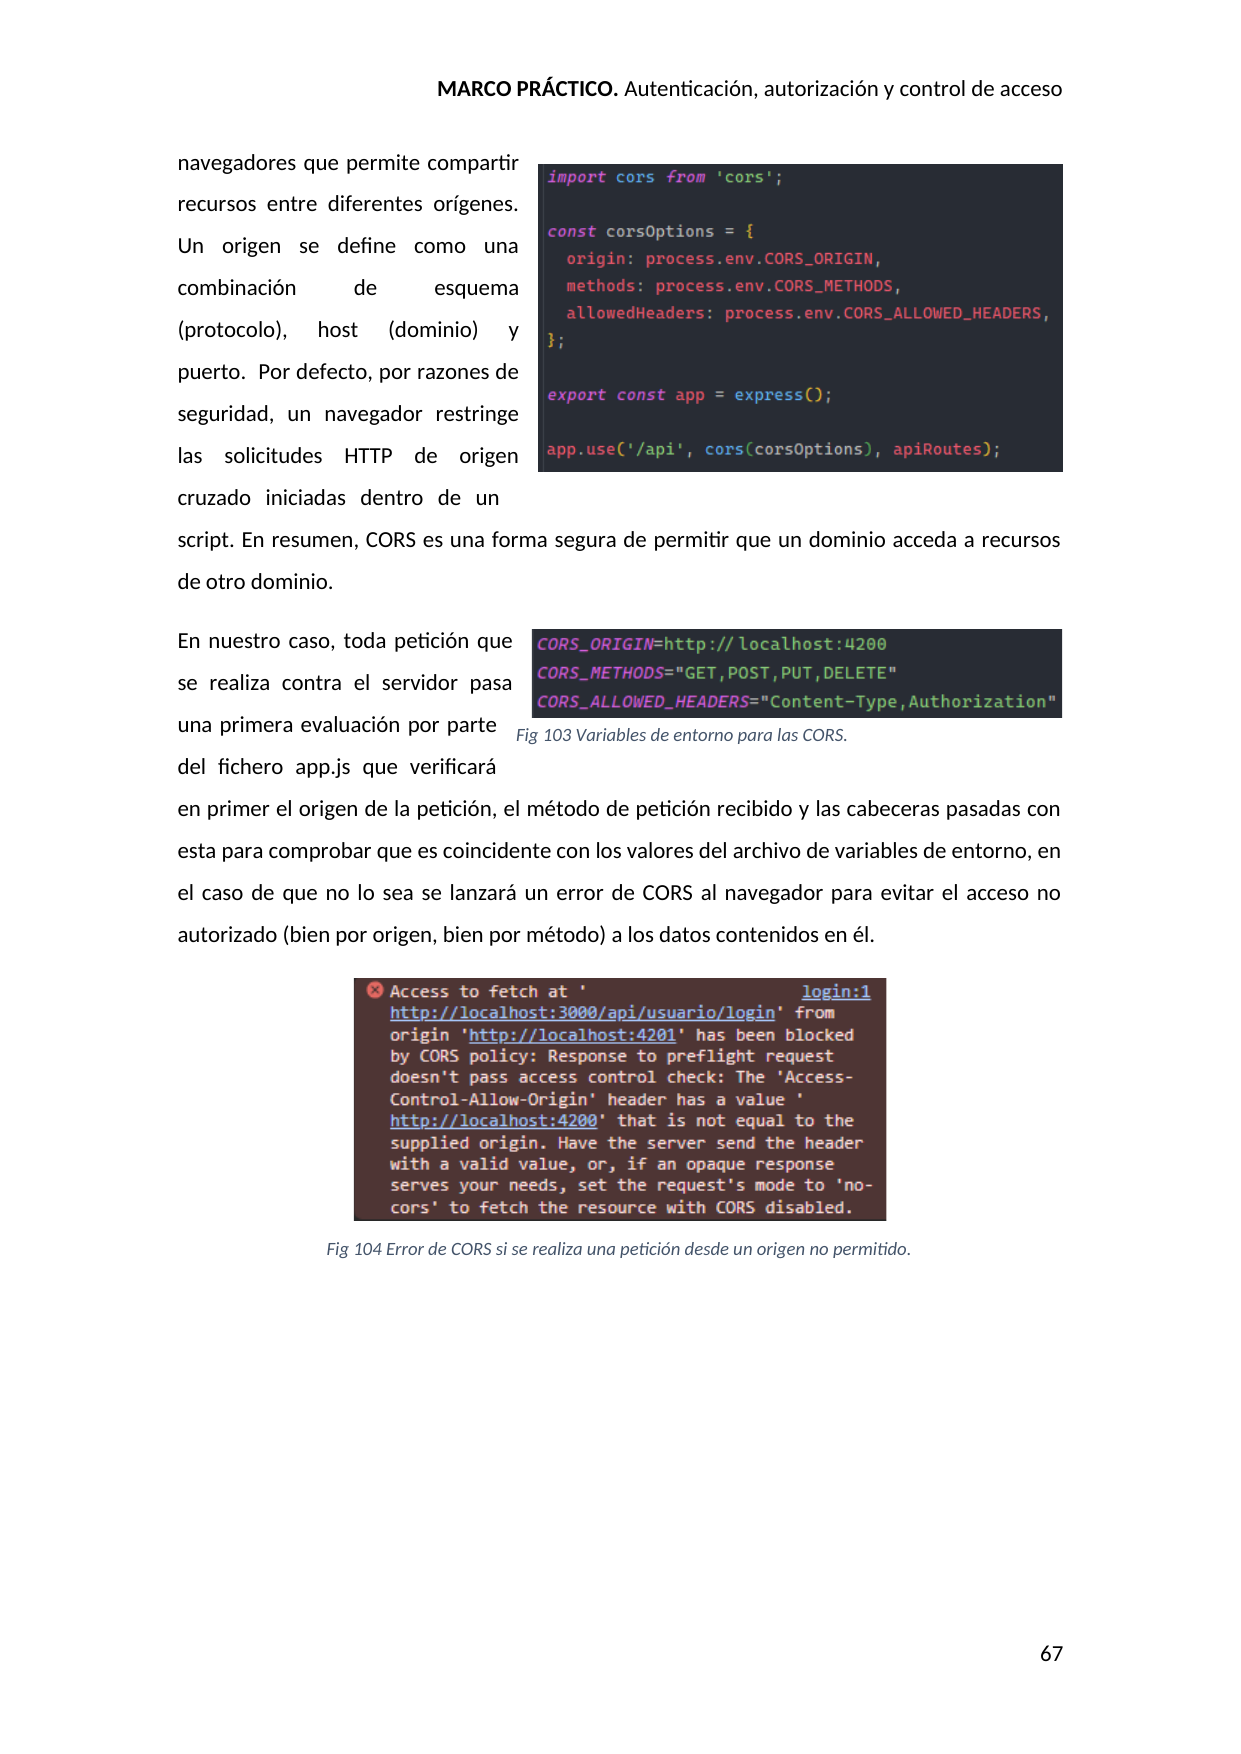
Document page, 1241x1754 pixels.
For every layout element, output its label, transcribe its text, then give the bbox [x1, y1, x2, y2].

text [177, 148, 1063, 595]
text En nuestro caso, toda petición que se realiza contra el servidor pasa una primera evaluación por parte del fichero app.js que verificará en primer el origen de la petición, el método de petición recibido y las cabeceras pasadas con esta para comprobar que es coincidente con los valores del archivo de variables de entorno, en el caso de que no lo sea se lanzará un error de CORS al navegador para evitar el acceso no autorizado (bien por origen, bien por método) a los datos contenidos en él. [177, 626, 1063, 948]
text Fig 104 Error de CORS si se realiza una petición desde un origen no permitido. [177, 1237, 1063, 1260]
picture [353, 978, 887, 1221]
picture [538, 164, 1063, 472]
picture [531, 629, 1063, 718]
